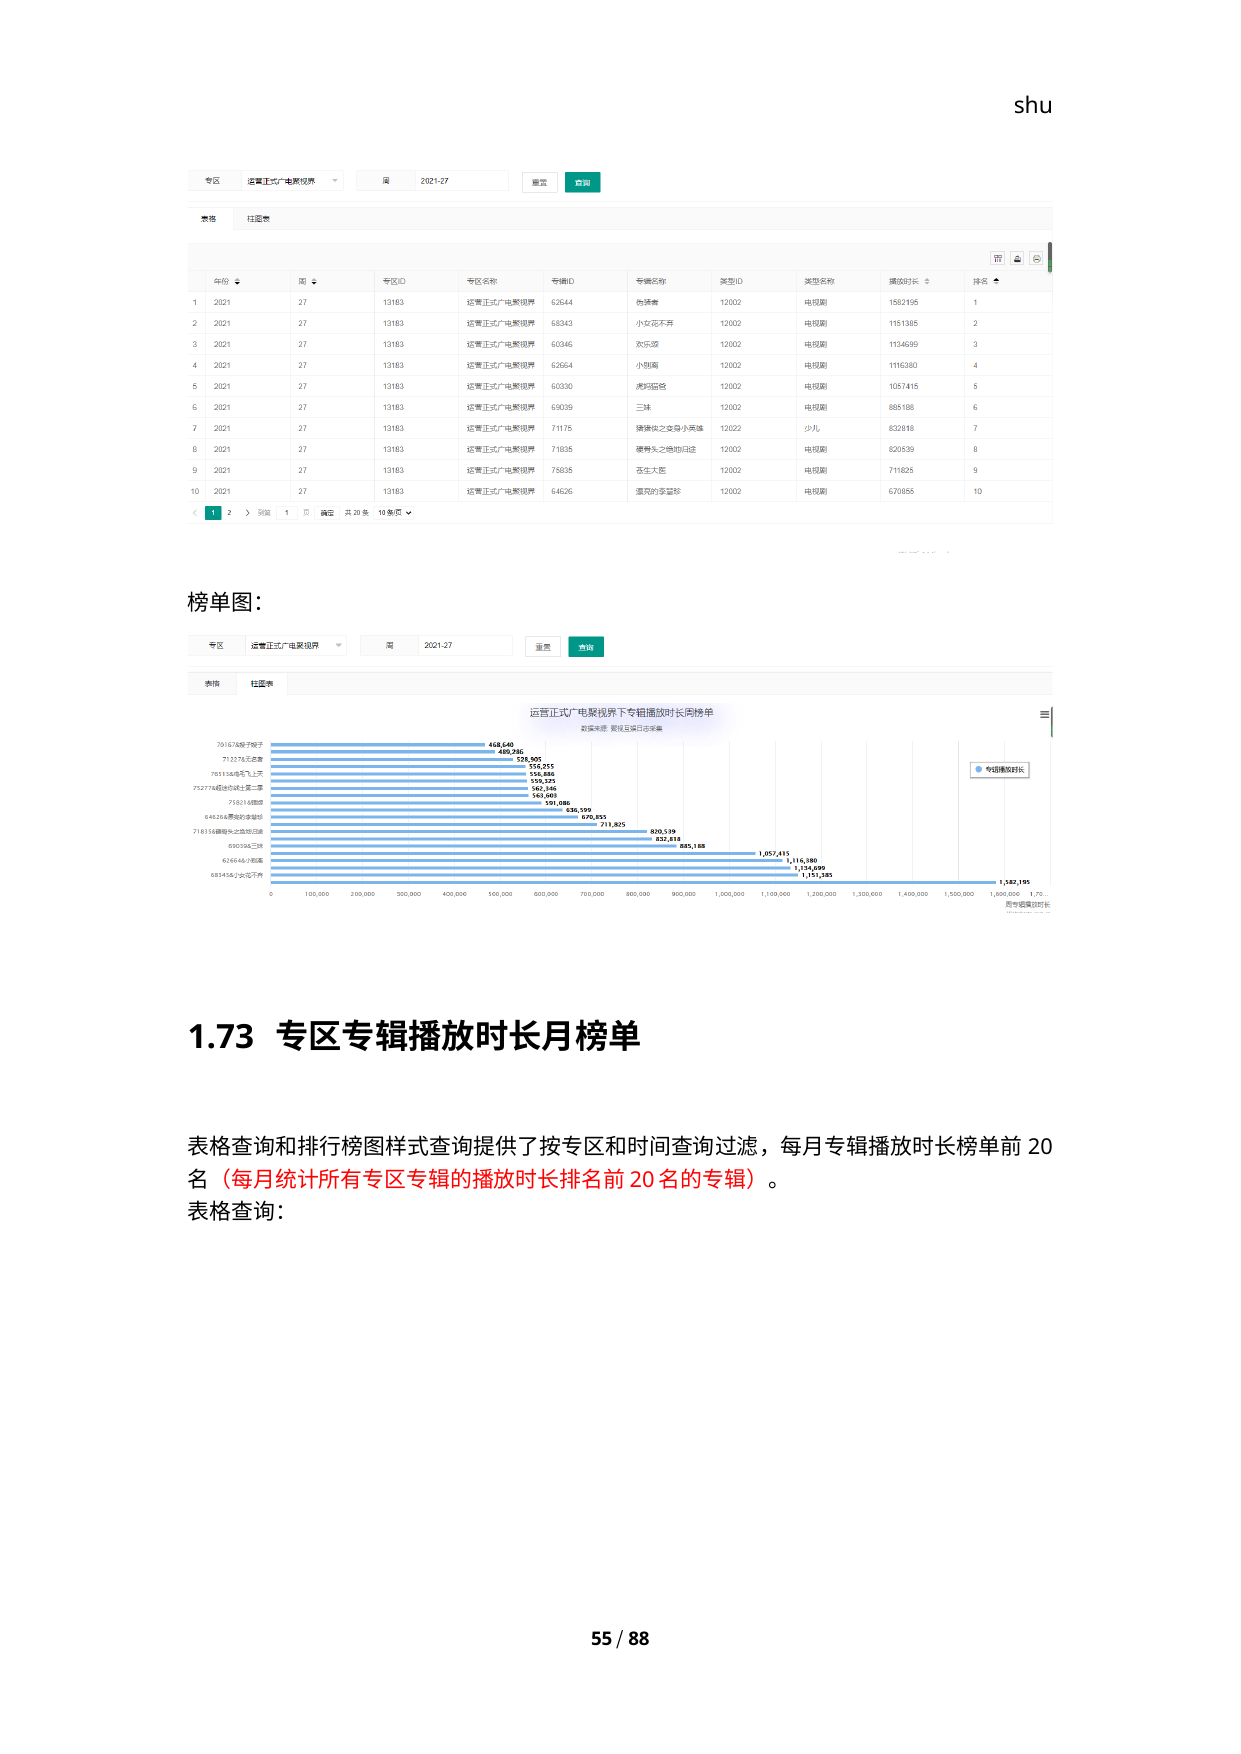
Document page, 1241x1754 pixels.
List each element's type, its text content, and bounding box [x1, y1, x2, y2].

picture [187, 162, 1053, 553]
text 表格查询： [187, 1194, 1053, 1226]
picture [187, 617, 1053, 913]
text 表格查询和排行榜图样式查询提供了按专区和时间查询过滤，每月专辑播放时长榜单前20名（每月统计所有专区专辑的播放时长排名前20名的专辑）。 [187, 1129, 1053, 1194]
subtitle 专区专辑播放时长月榜单 [187, 1002, 1053, 1067]
text 榜单图： [187, 584, 1053, 617]
